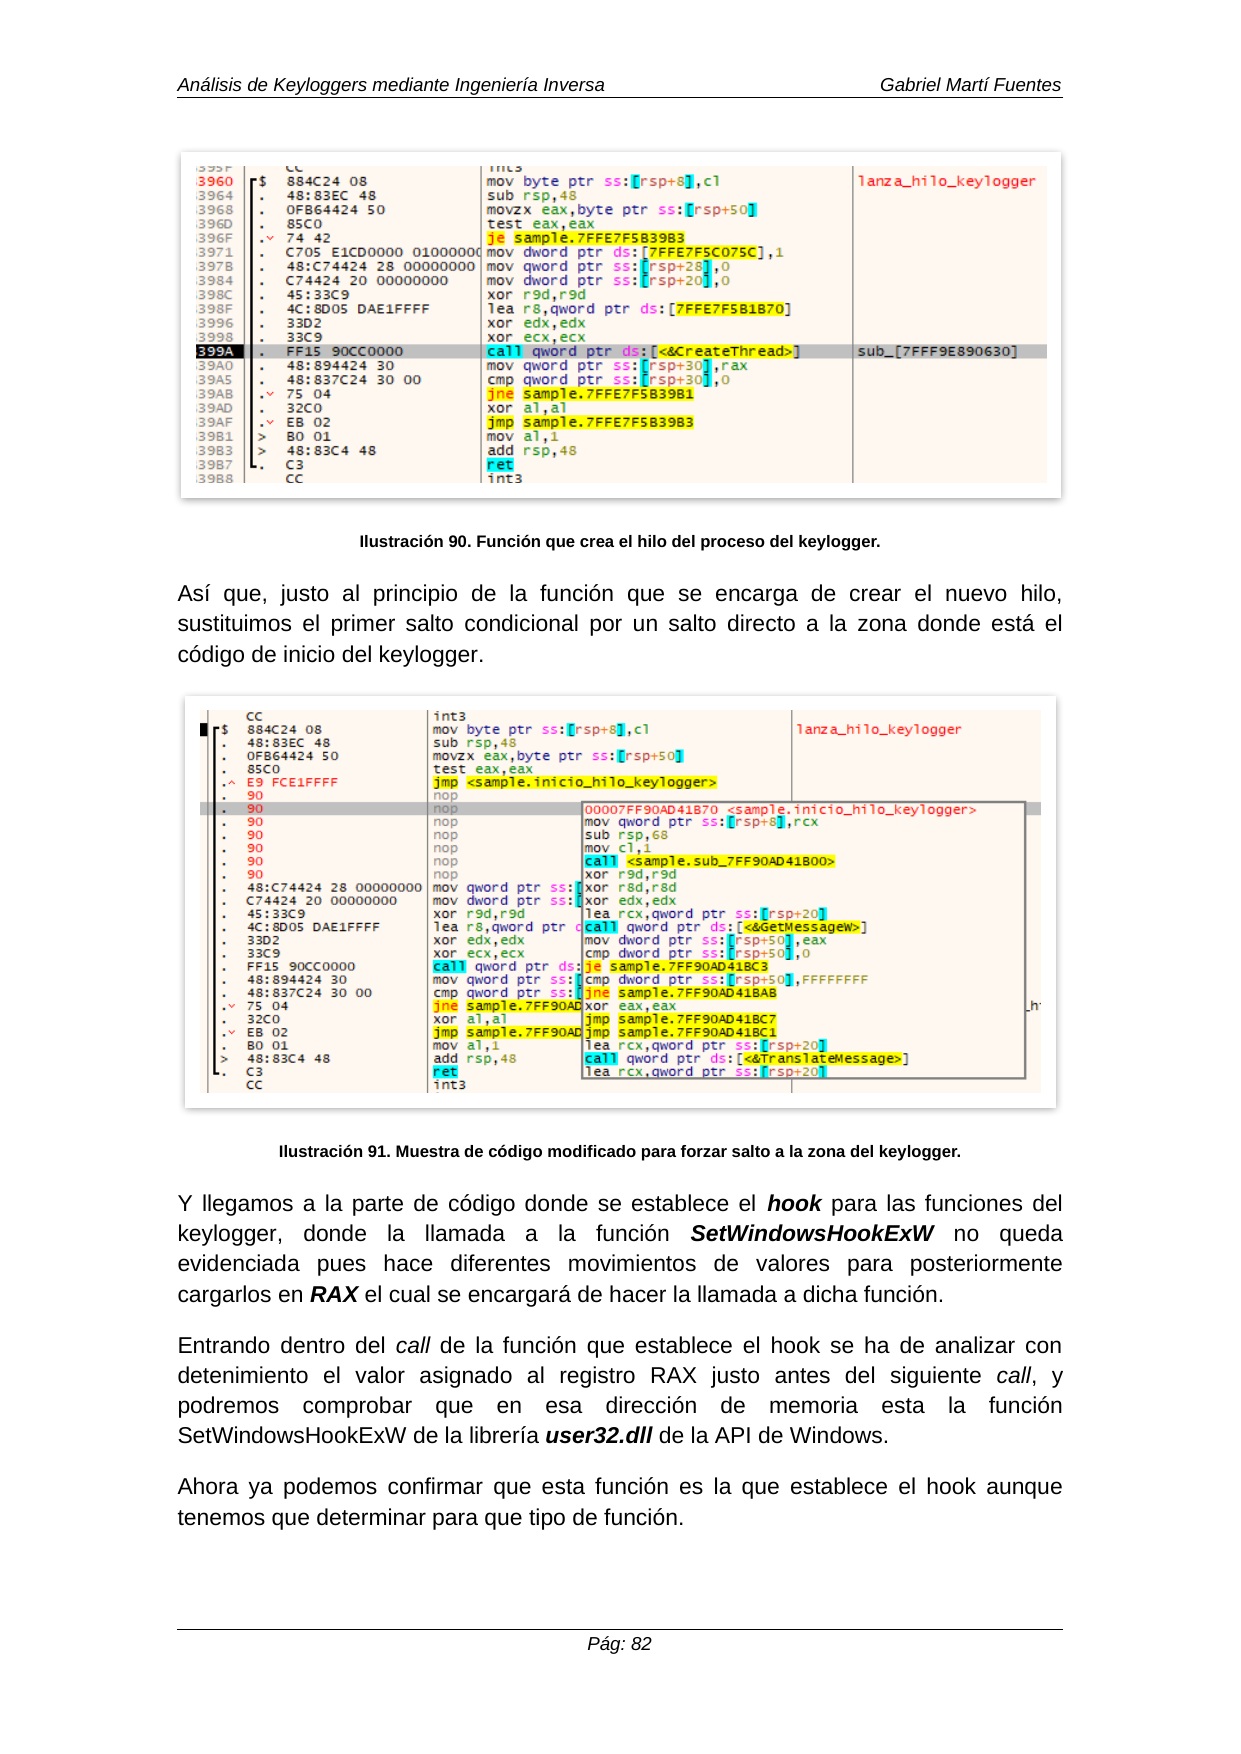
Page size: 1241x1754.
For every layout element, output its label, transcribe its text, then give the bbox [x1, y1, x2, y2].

picture [196, 166, 1047, 483]
text Así que, justo al principio de la función que se encarga de crear el nuevo hilo, sustituimos el primer salto condicional por un salto directo a la zona donde está el código de inicio del keylogger. [177, 580, 1063, 667]
text Entrando dentro del call de la función que establece el hook se ha de analizar con detenimiento el valor asignado al registro RAX justo antes del siguiente call, y podremos comprobar que en esa dirección de memoria esta la función SetWindowsHookExW de la librería user32.dll de la API de Windows. [177, 1332, 1063, 1448]
text Ilustración 91. Muestra de código modificado para forzar salto a la zona del keylogger. [177, 1142, 1063, 1161]
text Y llegamos a la parte de código donde se establece el hook para las funciones del keylogger, donde la llamada a la función SetWindowsHookExW no queda evidenciada pues hace diferentes movimientos de valores para posteriormente cargarlos en RAX el cual se encargará de hacer la llamada a dicha función. [177, 1190, 1063, 1307]
text Ilustración 90. Función que crea el hilo del proceso del keylogger. [177, 532, 1063, 551]
text Ahora ya podemos confirmar que esta función es la que establece el hook aunque tenemos que determinar para que tipo de función. [177, 1473, 1063, 1530]
picture [200, 710, 1041, 1093]
